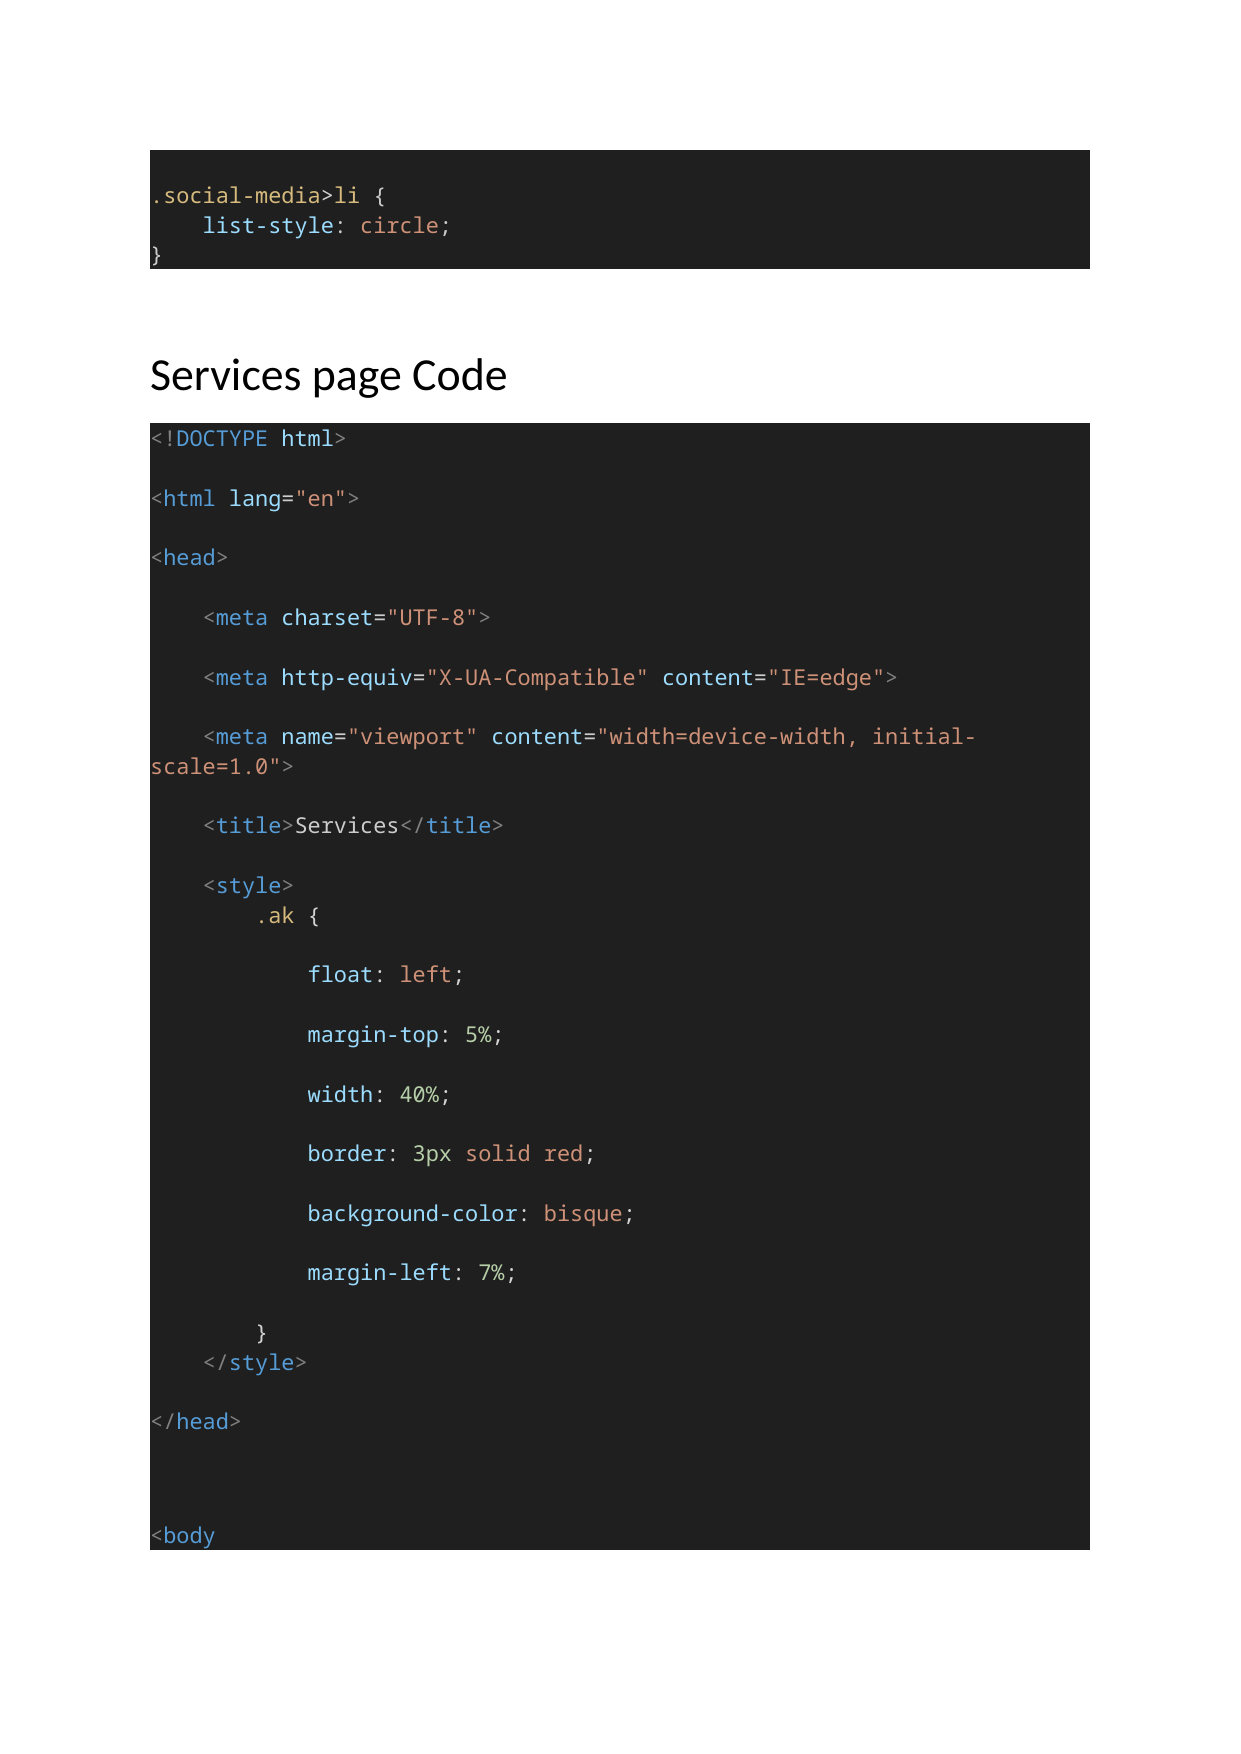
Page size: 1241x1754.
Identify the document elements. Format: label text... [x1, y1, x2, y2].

text width: 40%; [150, 1078, 1090, 1108]
text list-style: circle; [150, 209, 1090, 239]
text <html lang="en"> [150, 483, 1090, 512]
text } [150, 239, 1090, 269]
text </style> [150, 1347, 1090, 1376]
text <body [150, 1521, 1090, 1550]
text margin-top: 5%; [150, 1019, 1090, 1049]
text .social-media>li { [150, 180, 1090, 209]
text <!DOCTYPE html> [150, 423, 1090, 453]
text float: left; [150, 959, 1090, 989]
text <meta name="viewport" content="width=device-width, initial-scale=1.0"> [150, 721, 1090, 781]
text <title>Services</title> [150, 810, 1090, 840]
text <head> [150, 542, 1090, 572]
text Services page Code [150, 346, 1090, 402]
text } [150, 1317, 1090, 1347]
text </head> [150, 1406, 1090, 1436]
text <meta charset="UTF-8"> [150, 602, 1090, 632]
text background-color: bisque; [150, 1198, 1090, 1227]
text <meta http-equiv="X-UA-Compatible" content="IE=edge"> [150, 661, 1090, 691]
text .ak { [150, 900, 1090, 929]
text <style> [150, 870, 1090, 900]
text margin-left: 7%; [150, 1257, 1090, 1287]
text border: 3px solid red; [150, 1138, 1090, 1168]
